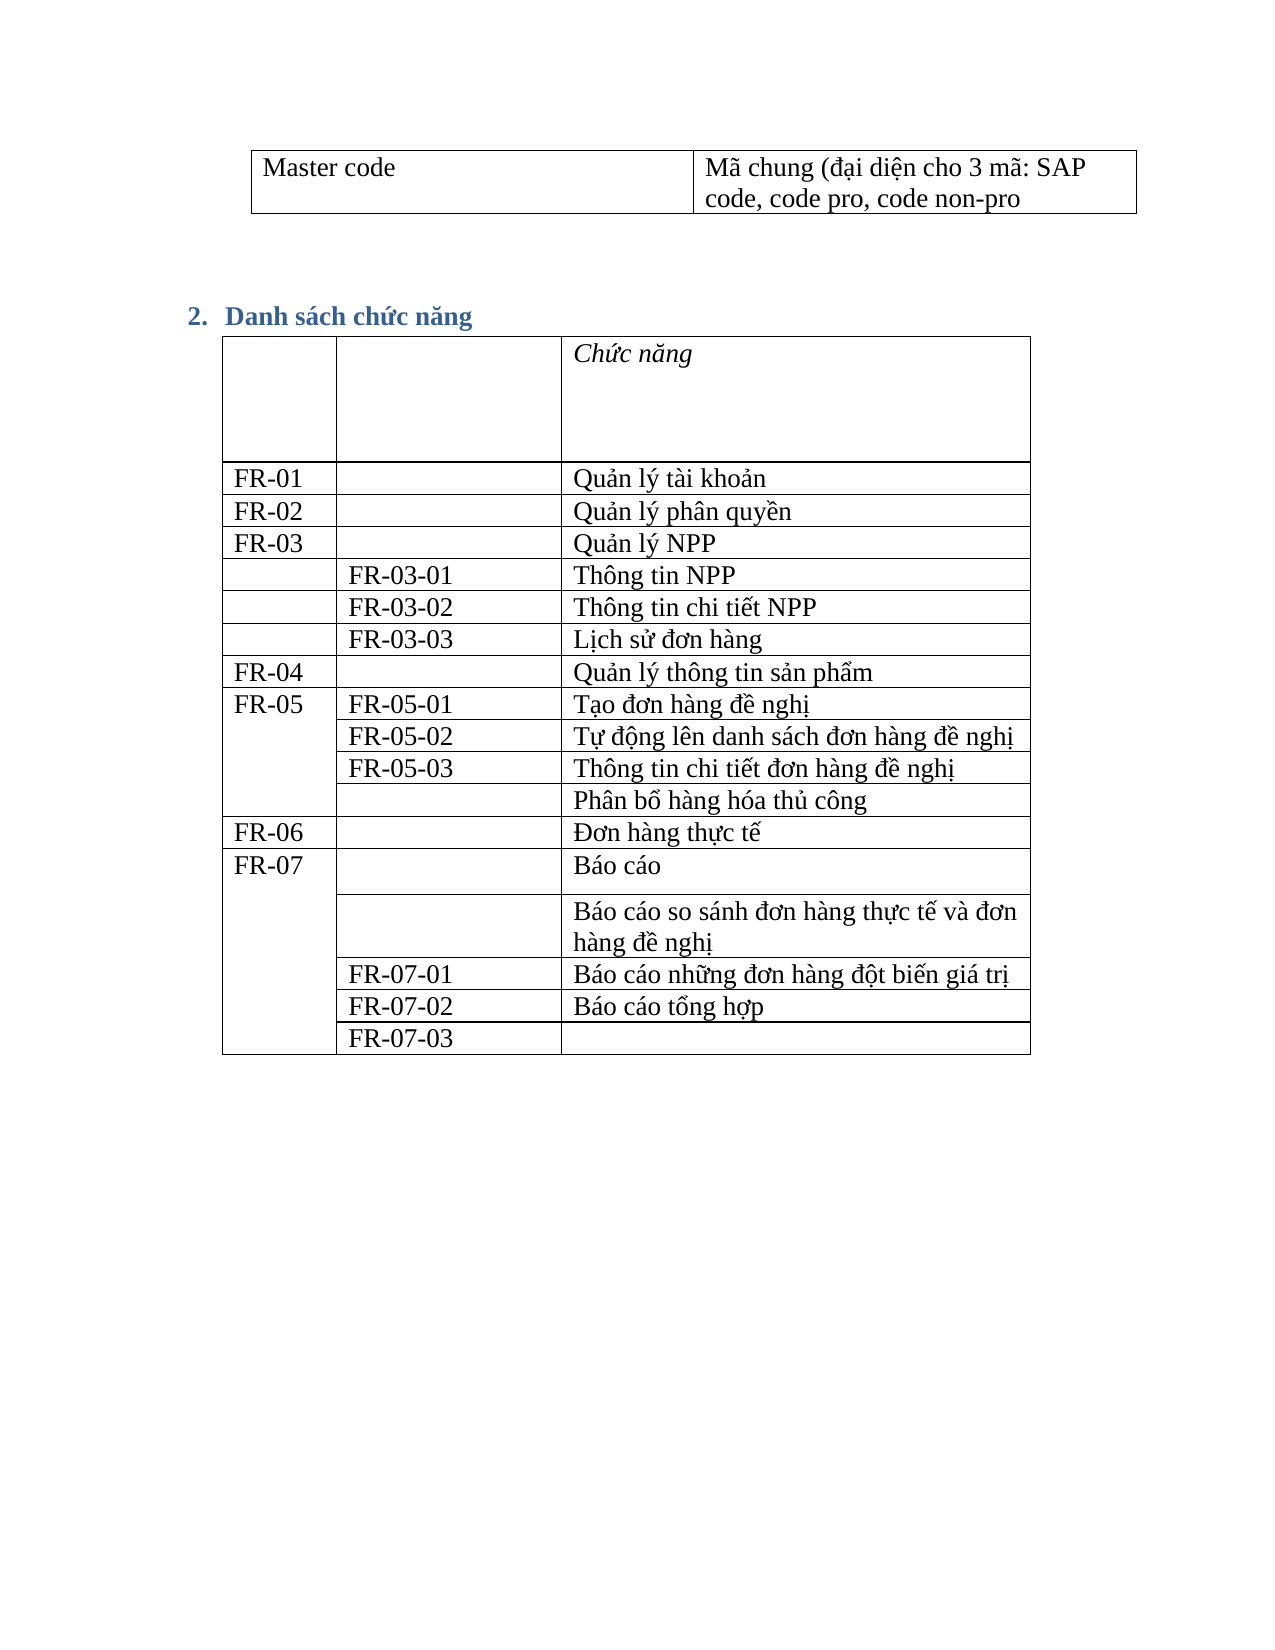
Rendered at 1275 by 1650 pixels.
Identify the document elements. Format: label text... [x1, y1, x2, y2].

table_cell FR-03-01 [337, 559, 561, 590]
table_cell [337, 817, 561, 848]
table_cell FR-03 [223, 527, 336, 558]
table_cell FR-07-01 [337, 958, 561, 989]
table_cell [223, 559, 336, 590]
table_cell FR-04 [223, 656, 336, 687]
table_cell FR-07-02 [337, 990, 561, 1021]
table_cell Phân bổ hàng hóa thủ công [562, 784, 1030, 816]
table_cell FR-02 [223, 495, 336, 526]
table_cell Thông tin chi tiết NPP [562, 591, 1030, 622]
table_cell Đơn hàng thực tế [562, 817, 1030, 848]
table_cell [223, 624, 336, 654]
table_cell Thông tin NPP [562, 559, 1030, 590]
table_cell [337, 463, 561, 494]
table_cell Tạo đơn hàng đề nghị [562, 688, 1030, 719]
table_header [223, 337, 336, 461]
table_cell FR-05 [223, 688, 336, 816]
table_cell [337, 527, 561, 558]
table_cell [337, 656, 561, 687]
table_cell FR-07 [223, 849, 336, 1053]
table_cell Thông tin chi tiết đơn hàng đề nghị [562, 752, 1030, 783]
table_cell [337, 784, 561, 816]
table_header [337, 337, 561, 461]
table_cell Lịch sử đơn hàng [562, 624, 1030, 654]
table_cell FR-03-02 [337, 591, 561, 622]
table_cell FR-05-03 [337, 752, 561, 783]
table_cell FR-05-02 [337, 720, 561, 751]
table_cell Quản lý thông tin sản phẩm [562, 656, 1030, 687]
subtitle Danh sách chức năng [187, 300, 1125, 331]
table_header Chức năng [562, 337, 1030, 461]
table_cell Báo cáo những đơn hàng đột biến giá trị [562, 958, 1030, 989]
table_cell FR-03-03 [337, 624, 561, 654]
table_cell FR-05-01 [337, 688, 561, 719]
table_cell [223, 591, 336, 622]
table_cell Quản lý phân quyền [562, 495, 1030, 526]
table_cell [337, 495, 561, 526]
table_cell Báo cáo so sánh đơn hàng thực tế và đơn hàng đề nghị [562, 895, 1030, 957]
table_cell FR-01 [223, 463, 336, 494]
table_cell [337, 895, 561, 957]
table_cell Báo cáo tổng hợp [562, 990, 1030, 1021]
table_cell Mã chung (đại diện cho 3 mã: SAP code, code pro, code non-pro [694, 151, 1136, 213]
table_cell Báo cáo [562, 849, 1030, 894]
table_cell [562, 1023, 1030, 1053]
table_cell [337, 849, 561, 894]
table_cell Master code [252, 151, 693, 213]
table_cell FR-06 [223, 817, 336, 848]
table_cell Quản lý NPP [562, 527, 1030, 558]
table_cell Quản lý tài khoản [562, 463, 1030, 494]
table_cell Tự động lên danh sách đơn hàng đề nghị [562, 720, 1030, 751]
table_cell FR-07-03 [337, 1023, 561, 1053]
